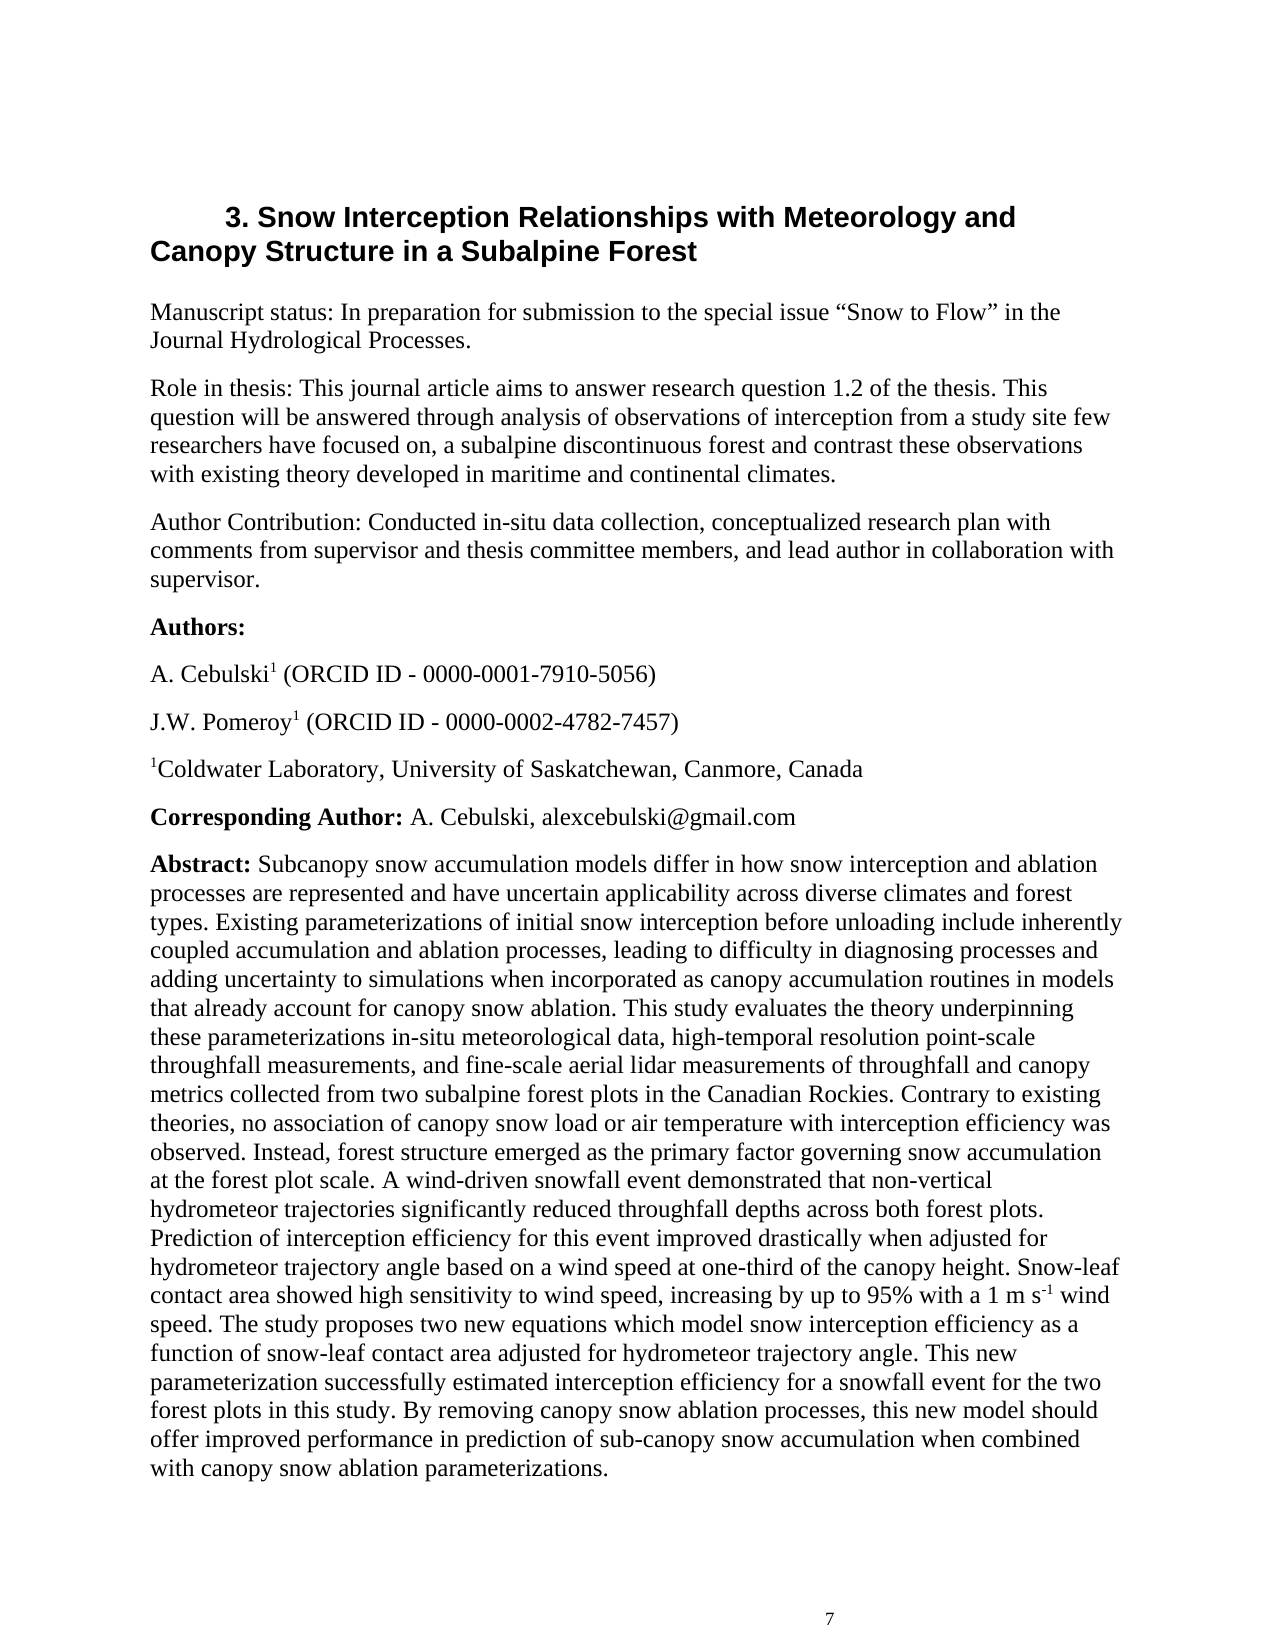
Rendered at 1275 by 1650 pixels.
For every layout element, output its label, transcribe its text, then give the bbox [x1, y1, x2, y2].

text Authors: [150, 612, 1125, 641]
text Abstract: Subcanopy snow accumulation models differ in how snow interception and ablation processes are represented and have uncertain applicability across diverse climates and forest types. Existing parameterizations of initial snow interception before unloading include inherently coupled accumulation and ablation processes, leading to difficulty in diagnosing processes and adding uncertainty to simulations when incorporated as canopy accumulation routines in models that already account for canopy snow ablation. This study evaluates the theory underpinning these parameterizations in-situ meteorological data, high-temporal resolution point-scale throughfall measurements, and fine-scale aerial lidar measurements of throughfall and canopy metrics collected from two subalpine forest plots in the Canadian Rockies. Contrary to existing theories, no association of canopy snow load or air temperature with interception efficiency was observed. Instead, forest structure emerged as the primary factor governing snow accumulation at the forest plot scale. A wind-driven snowfall event demonstrated that non-vertical hydrometeor trajectories significantly reduced throughfall depths across both forest plots. Prediction of interception efficiency for this event improved drastically when adjusted for hydrometeor trajectory angle based on a wind speed at one-third of the canopy height. Snow-leaf contact area showed high sensitivity to wind speed, increasing by up to 95% with a 1 m s-1 wind speed. The study proposes two new equations which model snow interception efficiency as a function of snow-leaf contact area adjusted for hydrometeor trajectory angle. This new parameterization successfully estimated interception efficiency for a snowfall event for the two forest plots in this study. By removing canopy snow ablation processes, this new model should offer improved performance in prediction of sub-canopy snow accumulation when combined with canopy snow ablation parameterizations. [150, 849, 1125, 1482]
text Manuscript status: In preparation for submission to the special issue “Snow to Flow” in the Journal Hydrological Processes. [150, 297, 1125, 354]
text A. Cebulski1 (ORCID ID - 0000-0001-7910-5056) [150, 659, 1125, 688]
text Role in thesis: This journal article aims to answer research question 1.2 of the thesis. This question will be answered through analysis of observations of interception from a study site few researchers have focused on, a subalpine discontinuous forest and contrast these observations with existing theory developed in maritime and continental climates. [150, 373, 1125, 488]
text 1Coldwater Laboratory, University of Saskatchewan, Canmore, Canada [150, 754, 1125, 783]
text J.W. Pomeroy1 (ORCID ID - 0000-0002-4782-7457) [150, 707, 1125, 736]
text Author Contribution: Conducted in-situ data collection, conceptualized research plan with comments from supervisor and thesis committee members, and lead author in collaboration with supervisor. [150, 507, 1125, 593]
text Corresponding Author: A. Cebulski, alexcebulski@gmail.com [150, 802, 1125, 831]
subtitle 3. Snow Interception Relationships with Meteorology and Canopy Structure in a Subalpine Forest [150, 200, 1125, 267]
